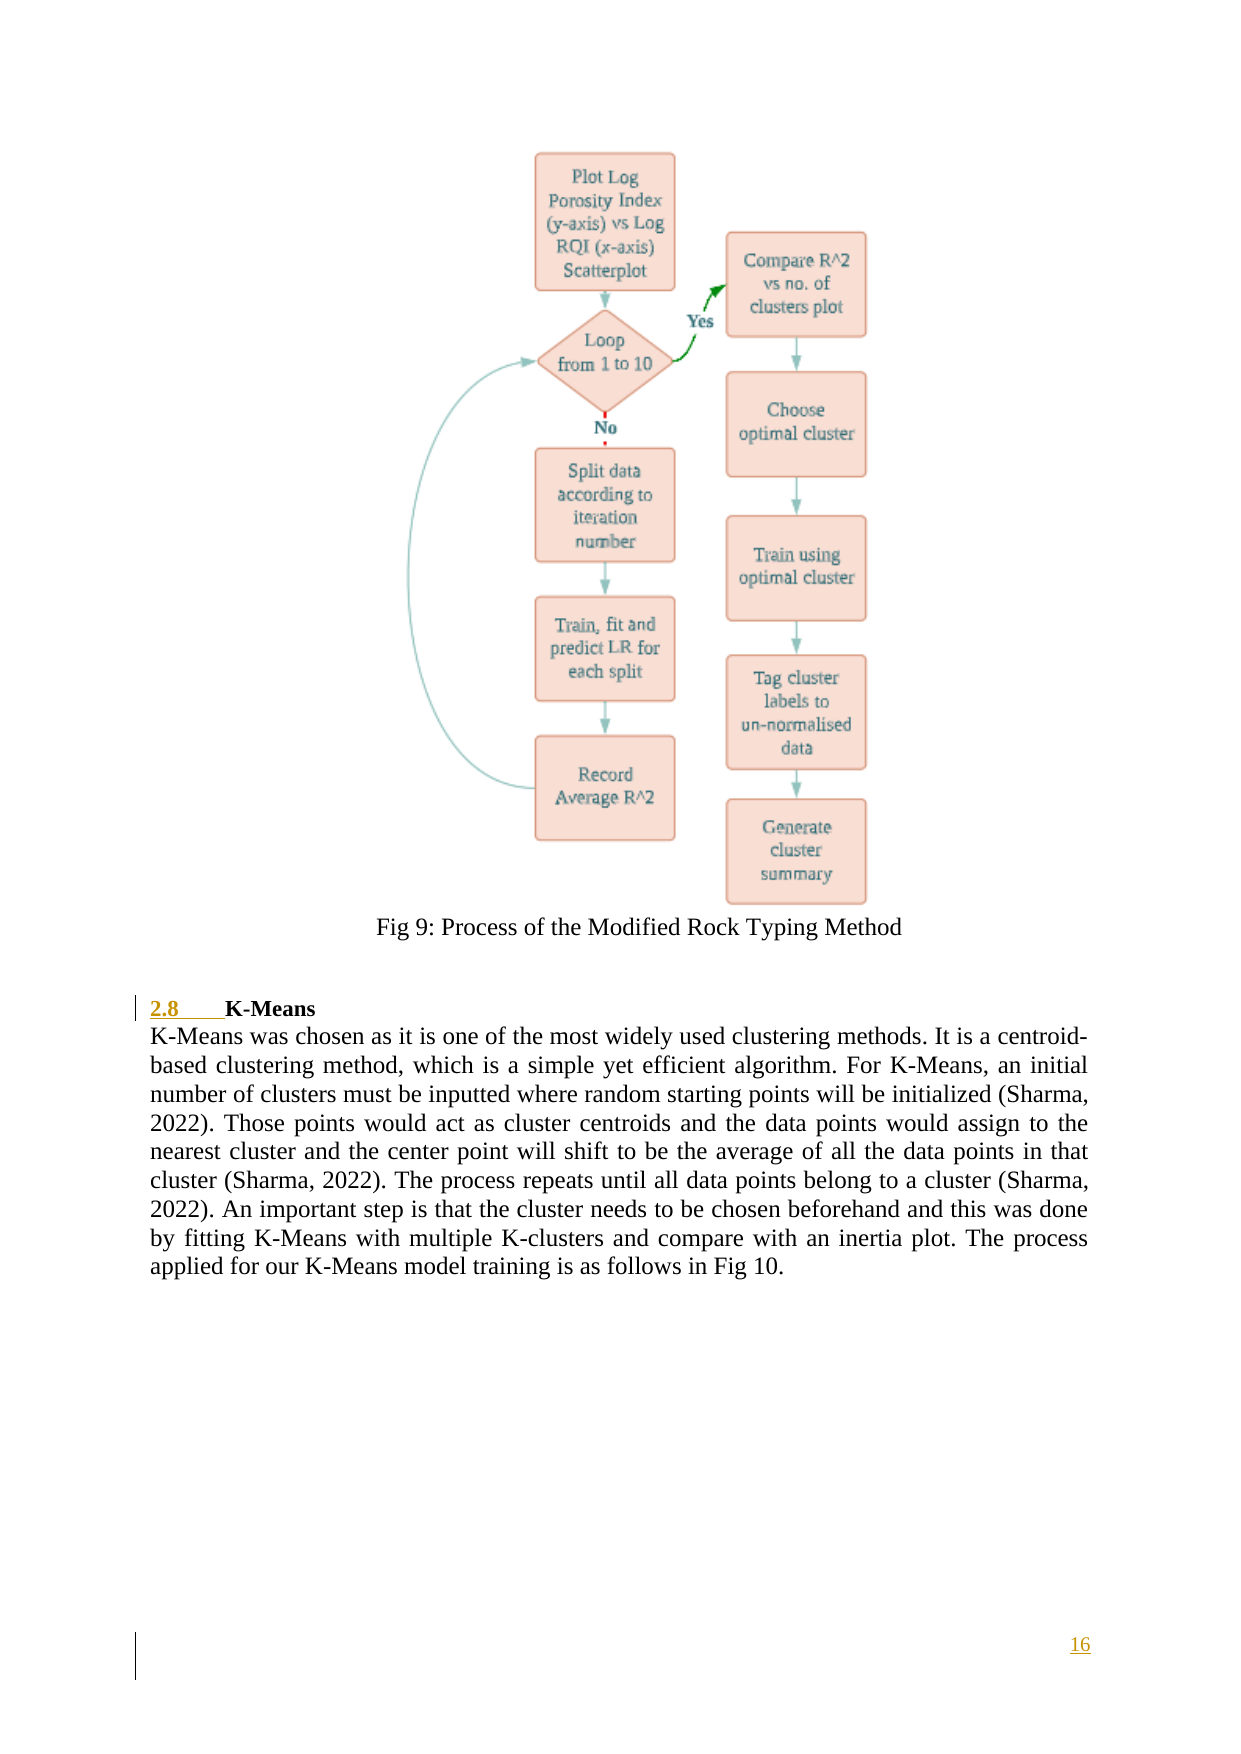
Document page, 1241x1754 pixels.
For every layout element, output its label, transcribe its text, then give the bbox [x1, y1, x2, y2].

list Fig 9: Process of the Modified Rock Typing Method [187, 912, 1090, 941]
picture [402, 150, 876, 913]
subtitle K-Means [150, 995, 1090, 1021]
text K-Means was chosen as it is one of the most widely used clustering methods. It is a centroid-based clustering method, which is a simple yet efficient algorithm. For K-Means, an initial number of clusters must be inputted where random starting points will be initialized (Sharma, 2022). Those points would act as cluster centroids and the data points would assign to the nearest cluster and the center point will shift to be the average of all the data points in that cluster (Sharma, 2022). The process repeats until all data points belong to a cluster (Sharma, 2022). An important step is that the cluster needs to be chosen beforehand and this was done by fitting K-Means with multiple K-clusters and compare with an inertia plot. The process applied for our K-Means model training is as follows in Fig 10. [150, 1021, 1090, 1280]
